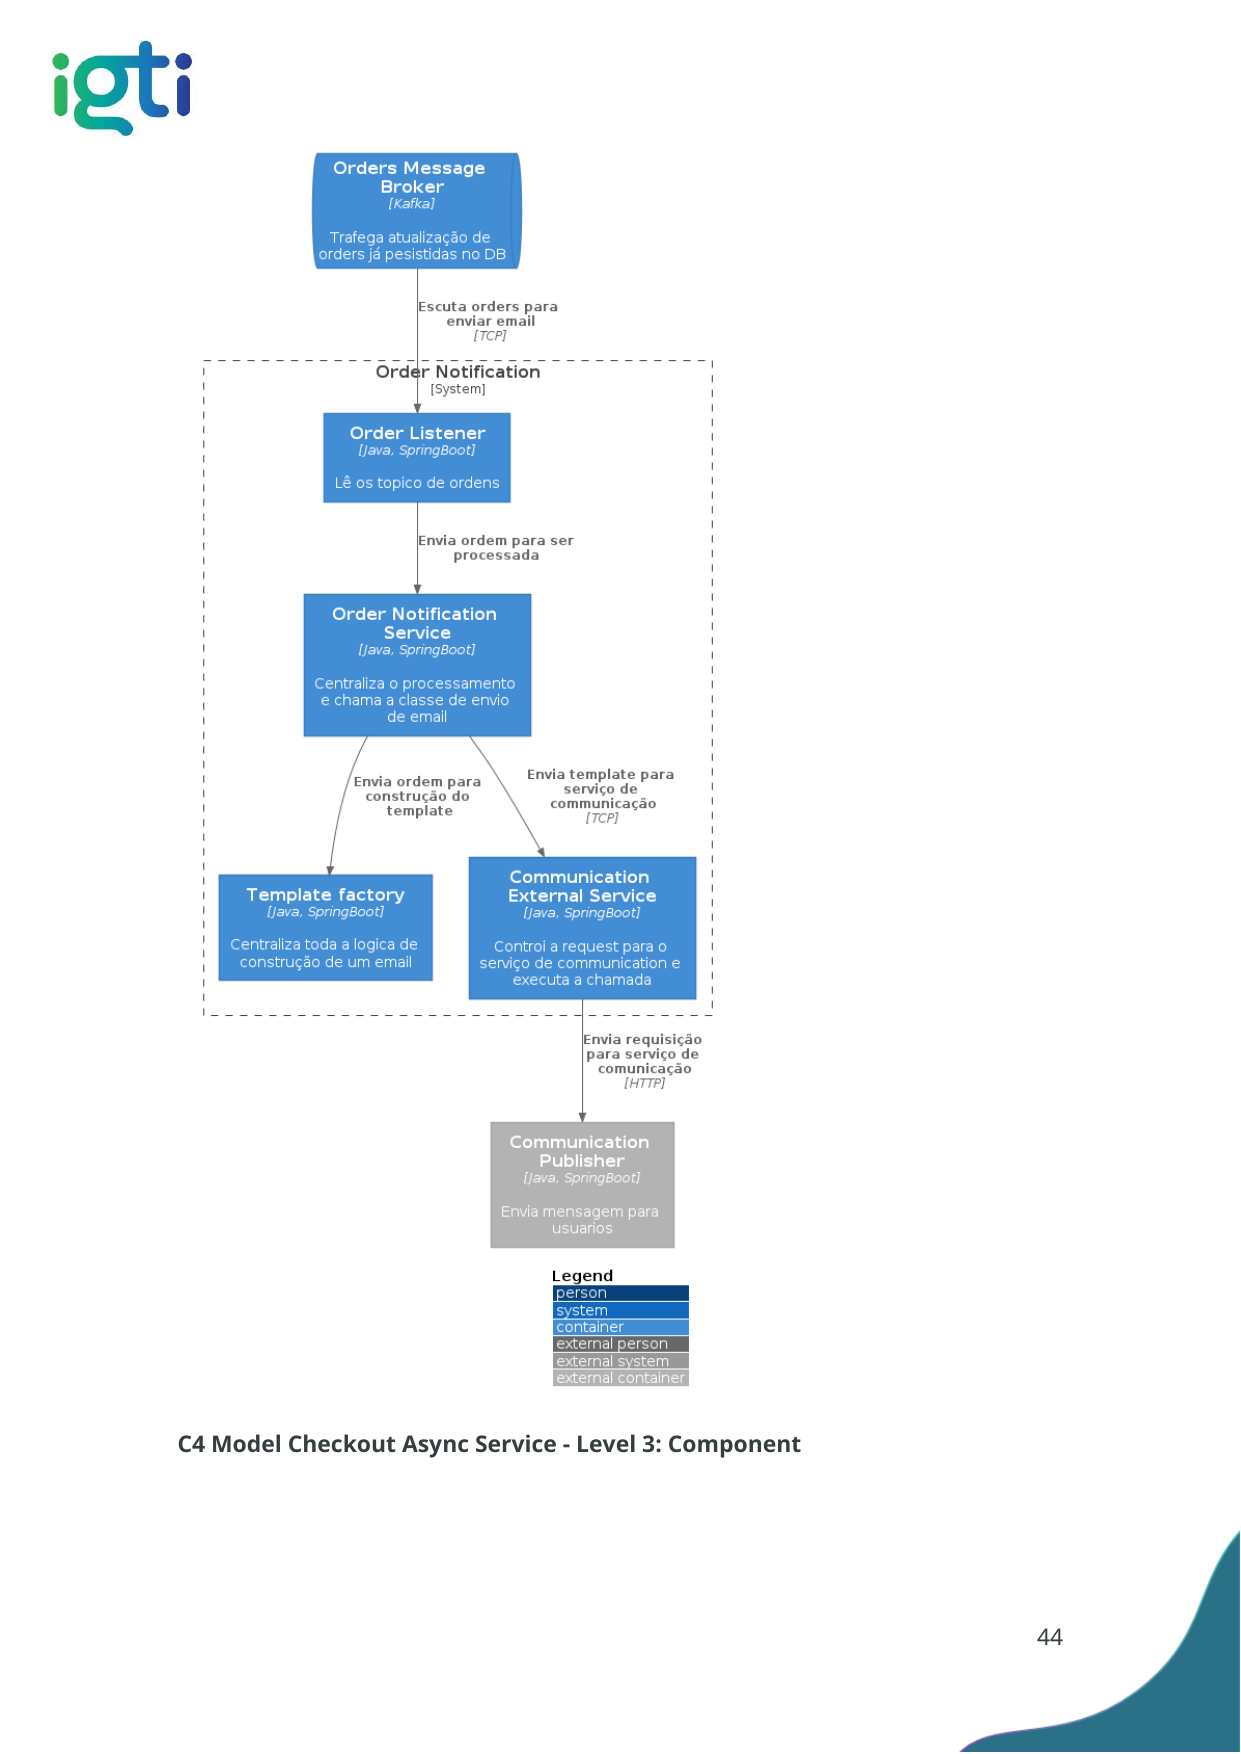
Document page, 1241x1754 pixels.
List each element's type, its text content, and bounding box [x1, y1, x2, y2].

picture [37, 34, 205, 141]
text C4 Model Checkout Async Service - Level 3: Component [177, 1428, 1063, 1459]
picture [955, 1525, 1241, 1752]
